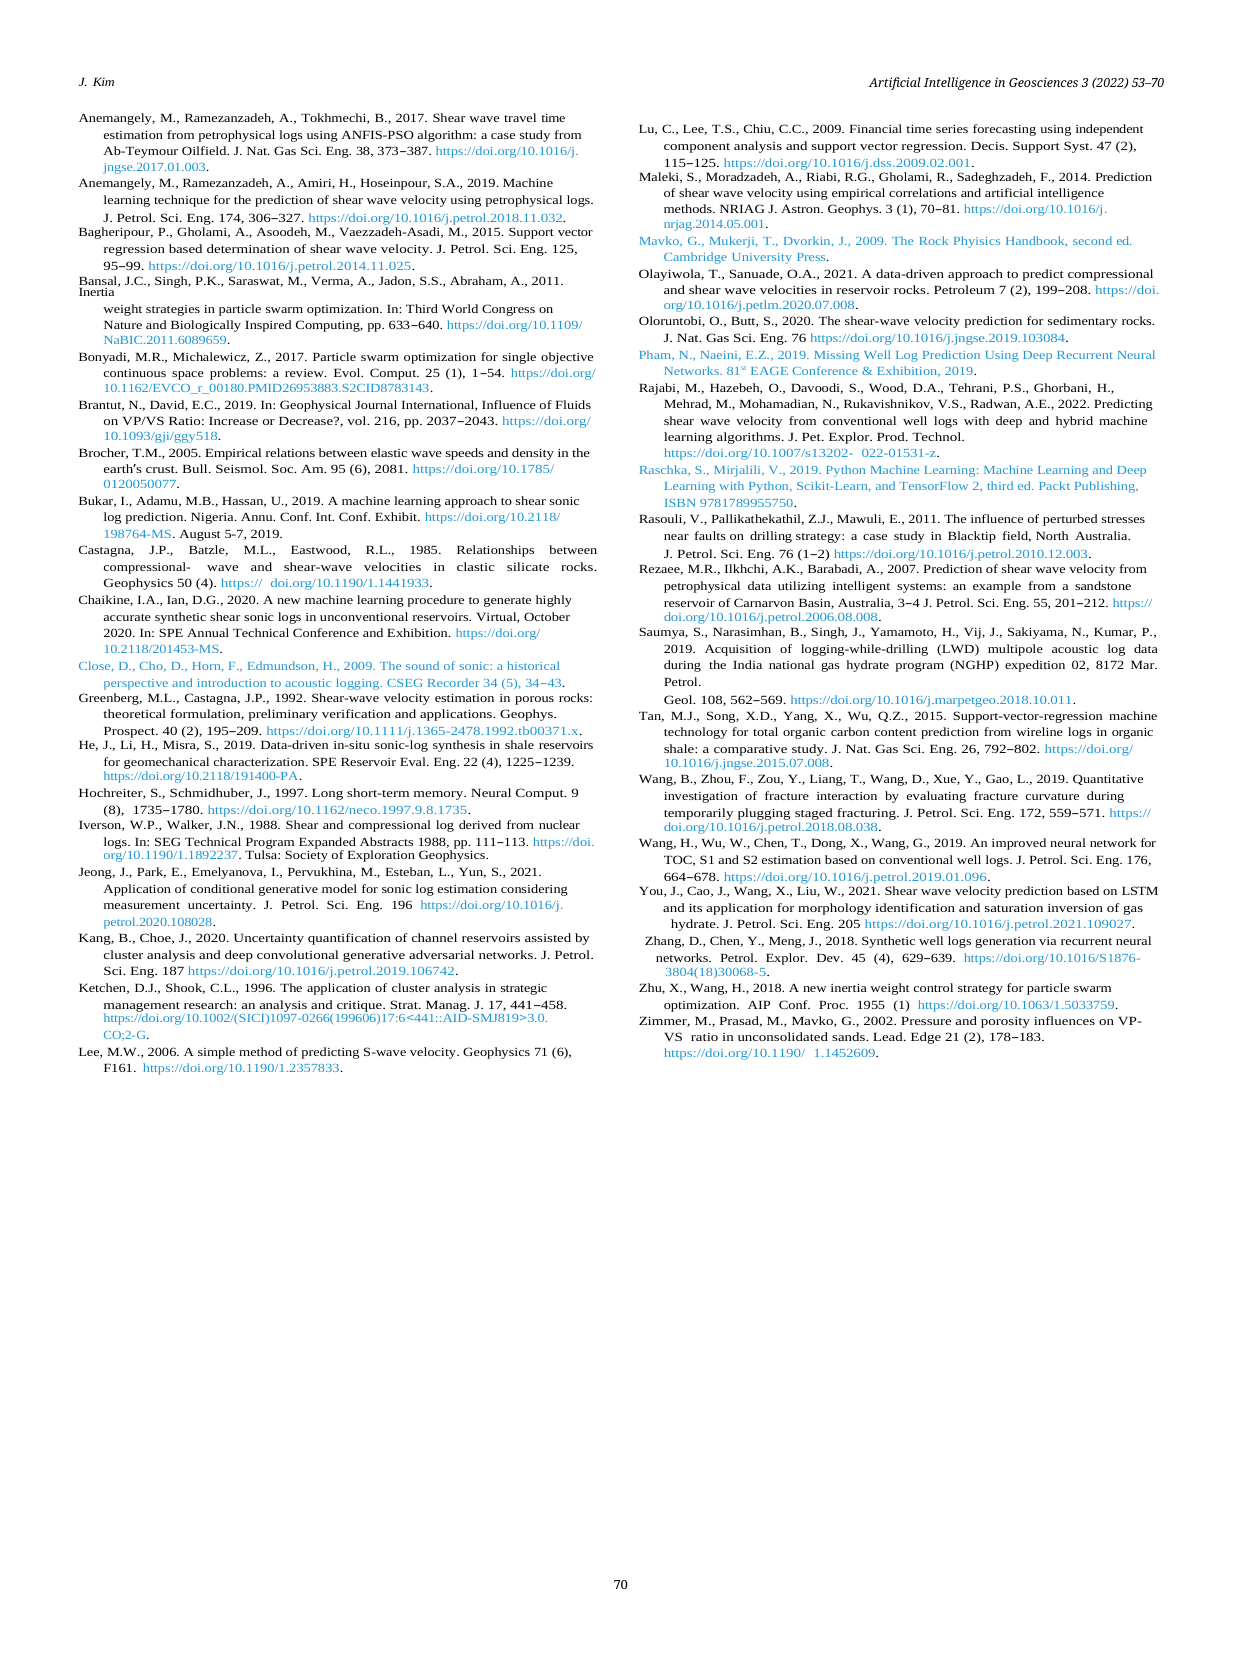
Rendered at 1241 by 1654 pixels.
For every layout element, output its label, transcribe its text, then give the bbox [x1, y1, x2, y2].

text for geomechanical characterization. SPE Reservoir Eval. Eng. 22 (4), 1225–1239. https://doi.org/10.2118/191400-PA. [103, 754, 586, 783]
text of shear wave velocity using empirical correlations and artificial intelligence methods. NRIAG J. Astron. Geophys. 3 (1), 70–81. https://doi.org/10.1016/j. nrjag.2014.05.001. [663, 186, 1154, 232]
text Ketchen, D.J., Shook, C.L., 1996. The application of cluster analysis in strategic [78, 981, 601, 995]
text Close, D., Cho, D., Horn, F., Edmundson, H., 2009. The sound of sonic: a historical perspective and introduction to acoustic logging. CSEG Recorder 34 (5), 34–43. [78, 659, 601, 691]
text Geol. 108, 562–569. https://doi.org/10.1016/j.marpetgeo.2018.10.011. [663, 691, 1173, 708]
text Jeong, J., Park, E., Emelyanova, I., Pervukhina, M., Esteban, L., Yun, S., 2021. [78, 865, 601, 879]
text J. Nat. Gas Sci. Eng. 76 https://doi.org/10.1016/j.jngse.2019.103084. [663, 331, 1173, 345]
text Bonyadi, M.R., Michalewicz, Z., 2017. Particle swarm optimization for single objective continuous space problems: a review. Evol. Comput. 25 (1), 1–54. https://doi.org/ 10.1162/EVCO_r_00180.PMID26953883.S2CID8783143. [78, 349, 596, 395]
text Tan, M.J., Song, X.D., Yang, X., Wu, Q.Z., 2015. Support-vector-regression machine technology for total organic carbon content prediction from wireline logs in organic [638, 708, 1158, 739]
text Zhu, X., Wang, H., 2018. A new inertia weight control strategy for particle swarm optimization. AIP Conf. Proc. 1955 (1) https://doi.org/10.1063/1.5033759. [638, 981, 1173, 1012]
text Bukar, I., Adamu, M.B., Hassan, U., 2019. A machine learning approach to shear sonic log prediction. Nigeria. Annu. Conf. Int. Conf. Exhibit. https://doi.org/10.2118/ 198764-MS. August 5-7, 2019. [78, 494, 594, 541]
text and its application for morphology identification and saturation inversion of gas hydrate. J. Petrol. Sci. Eng. 205 https://doi.org/10.1016/j.petrol.2021.109027. [643, 901, 1162, 931]
text theoretical formulation, preliminary verification and applications. Geophys. Prospect. 40 (2), 195–209. https://doi.org/10.1111/j.1365-2478.1992.tb00371.x. [103, 706, 601, 739]
text Anemangely, M., Ramezanzadeh, A., Amiri, H., Hoseinpour, S.A., 2019. Machine learning technique for the prediction of shear wave velocity using petrophysical logs. [78, 176, 597, 207]
text component analysis and support vector regression. Decis. Support Syst. 47 (2), 115–125. https://doi.org/10.1016/j.dss.2009.02.001. [663, 138, 1173, 171]
text Raschka, S., Mirjalili, V., 2019. Python Machine Learning: Machine Learning and Deep Learning with Python, Scikit-Learn, and TensorFlow 2, third ed. Packt Publishing, ISBN 9781789955750. [638, 463, 1162, 510]
text Rajabi, M., Hazebeh, O., Davoodi, S., Wood, D.A., Tehrani, P.S., Ghorbani, H., Mehrad, M., Mohamadian, N., Rukavishnikov, V.S., Radwan, A.E., 2022. Predicting shear wave velocity from conventional well logs with deep and hybrid machine [638, 380, 1159, 428]
text J. Petrol. Sci. Eng. 174, 306–327. https://doi.org/10.1016/j.petrol.2018.11.032. [103, 209, 601, 226]
text Chaikine, I.A., Ian, D.G., 2020. A new machine learning procedure to generate highly accurate synthetic shear sonic logs in unconventional reservoirs. Virtual, October 2020. In: SPE Annual Technical Conference and Exhibition. https://doi.org/ 10.2118/201453-MS. [78, 593, 588, 657]
text TOC, S1 and S2 estimation based on conventional well logs. J. Petrol. Sci. Eng. 176, 664–678. https://doi.org/10.1016/j.petrol.2019.01.096. [663, 853, 1173, 885]
text Oloruntobi, O., Butt, S., 2020. The shear-wave velocity prediction for sedimentary rocks. [638, 314, 1173, 328]
text Castagna, J.P., Batzle, M.L., Eastwood, R.L., 1985. Relationships between compressional- wave and shear-wave velocities in clastic silicate rocks. Geophysics 50 (4). https:// doi.org/10.1190/1.1441933. [78, 543, 597, 590]
text regression based determination of shear wave velocity. J. Petrol. Sci. Eng. 125, 95–99. https://doi.org/10.1016/j.petrol.2014.11.025. [103, 242, 601, 274]
text Brantut, N., David, E.C., 2019. In: Geophysical Journal International, Influence of Fluids on VP/VS Ratio: Increase or Decrease?, vol. 216, pp. 2037–2043. https://doi.org/ 10.1093/gji/ggy518. [78, 397, 601, 443]
text Mavko, G., Mukerji, T., Dvorkin, J., 2009. The Rock Phyisics Handbook, second ed. [638, 233, 1173, 248]
text logs. In: SEG Technical Program Expanded Abstracts 1988, pp. 111–113. https://doi. org/10.1190/1.1892237. Tulsa: Society of Exploration Geophysics. [103, 833, 601, 862]
text Olayiwola, T., Sanuade, O.A., 2021. A data-driven approach to predict compressional and shear wave velocities in reservoir rocks. Petroleum 7 (2), 199–208. https://doi. org/10.1016/j.petlm.2020.07.008. [638, 267, 1162, 312]
text temporarily plugging staged fracturing. J. Petrol. Sci. Eng. 172, 559–571. https:// doi.org/10.1016/j.petrol.2018.08.038. [663, 805, 1152, 834]
text management research: an analysis and critique. Strat. Manag. J. 17, 441–458. https://doi.org/10.1002/(SICI)1097-0266(199606)17:6<441::AID-SMJ819>3.0. [103, 998, 579, 1026]
text Bagheripour, P., Gholami, A., Asoodeh, M., Vaezzadeh-Asadi, M., 2015. Support vector [78, 226, 601, 240]
text Kang, B., Choe, J., 2020. Uncertainty quantification of channel reservoirs assisted by cluster analysis and deep convolutional generative adversarial networks. J. Petrol. Sci. Eng. 187 https://doi.org/10.1016/j.petrol.2019.106742. [78, 931, 601, 978]
text shale: a comparative study. J. Nat. Gas Sci. Eng. 26, 792–802. https://doi.org/ 10.1016/j.jngse.2015.07.008. [663, 741, 1133, 770]
text Hochreiter, S., Schmidhuber, J., 1997. Long short-term memory. Neural Comput. 9 (8), 1735–1780. https://doi.org/10.1162/neco.1997.9.8.1735. [78, 786, 601, 818]
text CO;2-G. [103, 1028, 601, 1042]
text Cambridge University Press. [663, 250, 1173, 264]
text Saumya, S., Narasimhan, B., Singh, J., Yamamoto, H., Vij, J., Sakiyama, N., Kumar, P., 2019. Acquisition of logging-while-drilling (LWD) multipole acoustic log data during the India national gas hydrate program (NGHP) expedition 02, 8172 Mar. Petrol. [638, 625, 1158, 689]
text Pham, N., Naeini, E.Z., 2019. Missing Well Log Prediction Using Deep Recurrent Neural Networks. 81st EAGE Conference & Exhibition, 2019. [638, 347, 1158, 378]
text reservoir of Carnarvon Basin, Australia, 3–4 J. Petrol. Sci. Eng. 55, 201–212. https:// doi.org/10.1016/j.petrol.2006.08.008. [663, 595, 1173, 624]
text Application of conditional generative model for sonic log estimation considering measurement uncertainty. J. Petrol. Sci. Eng. 196 https://doi.org/10.1016/j. petrol.2020.108028. [103, 882, 601, 929]
text Lee, M.W., 2006. A simple method of predicting S-wave velocity. Geophysics 71 (6), F161. https://doi.org/10.1190/1.2357833. [78, 1045, 601, 1076]
text Anemangely, M., Ramezanzadeh, A., Tokhmechi, B., 2017. Shear wave travel time [78, 111, 601, 126]
text estimation from petrophysical logs using ANFIS-PSO algorithm: a case study from Ab-Teymour Oilfield. J. Nat. Gas Sci. Eng. 38, 373–387. https://doi.org/10.1016/j. jngse.2017.01.003. [103, 128, 597, 174]
text Rezaee, M.R., Ilkhchi, A.K., Barabadi, A., 2007. Prediction of shear wave velocity from petrophysical data utilizing intelligent systems: an example from a sandstone [638, 562, 1173, 593]
text Zhang, D., Chen, Y., Meng, J., 2018. Synthetic well logs generation via recurrent neural networks. Petrol. Explor. Dev. 45 (4), 629–639. https://doi.org/10.1016/S1876- [634, 933, 1162, 966]
text Brocher, T.M., 2005. Empirical relations between elastic wave speeds and density in the earth’s crust. Bull. Seismol. Soc. Am. 95 (6), 2081. https://doi.org/10.1785/ 0120050077. [78, 446, 601, 491]
text Wang, H., Wu, W., Chen, T., Dong, X., Wang, G., 2019. An improved neural network for [638, 836, 1173, 851]
text Rasouli, V., Pallikathekathil, Z.J., Mawuli, E., 2011. The influence of perturbed stresses near faults on drilling strategy: a case study in Blacktip field, North Australia. [638, 512, 1162, 543]
text Lu, C., Lee, T.S., Chiu, C.C., 2009. Financial time series forecasting using independent [638, 122, 1173, 136]
text learning algorithms. J. Pet. Explor. Prod. Technol. https://doi.org/10.1007/s13202- 022-01531-z. [663, 430, 1158, 461]
text J. Petrol. Sci. Eng. 76 (1–2) https://doi.org/10.1016/j.petrol.2010.12.003. [663, 545, 1173, 562]
text Zimmer, M., Prasad, M., Mavko, G., 2002. Pressure and porosity influences on VP-VS ratio in unconsolidated sands. Lead. Edge 21 (2), 178–183. https://doi.org/10.1190/ 1.1452609. [638, 1014, 1158, 1060]
text Wang, B., Zhou, F., Zou, Y., Liang, T., Wang, D., Xue, Y., Gao, L., 2019. Quantitative investigation of fracture interaction by evaluating fracture curvature during [638, 772, 1144, 803]
text Bansal, J.C., Singh, P.K., Saraswat, M., Verma, A., Jadon, S.S., Abraham, A., 2011. Inertia [78, 275, 601, 299]
text weight strategies in particle swarm optimization. In: Third World Congress on Nature and Biologically Inspired Computing, pp. 633–640. https://doi.org/10.1109/ NaBIC.2011.6089659. [103, 301, 588, 347]
